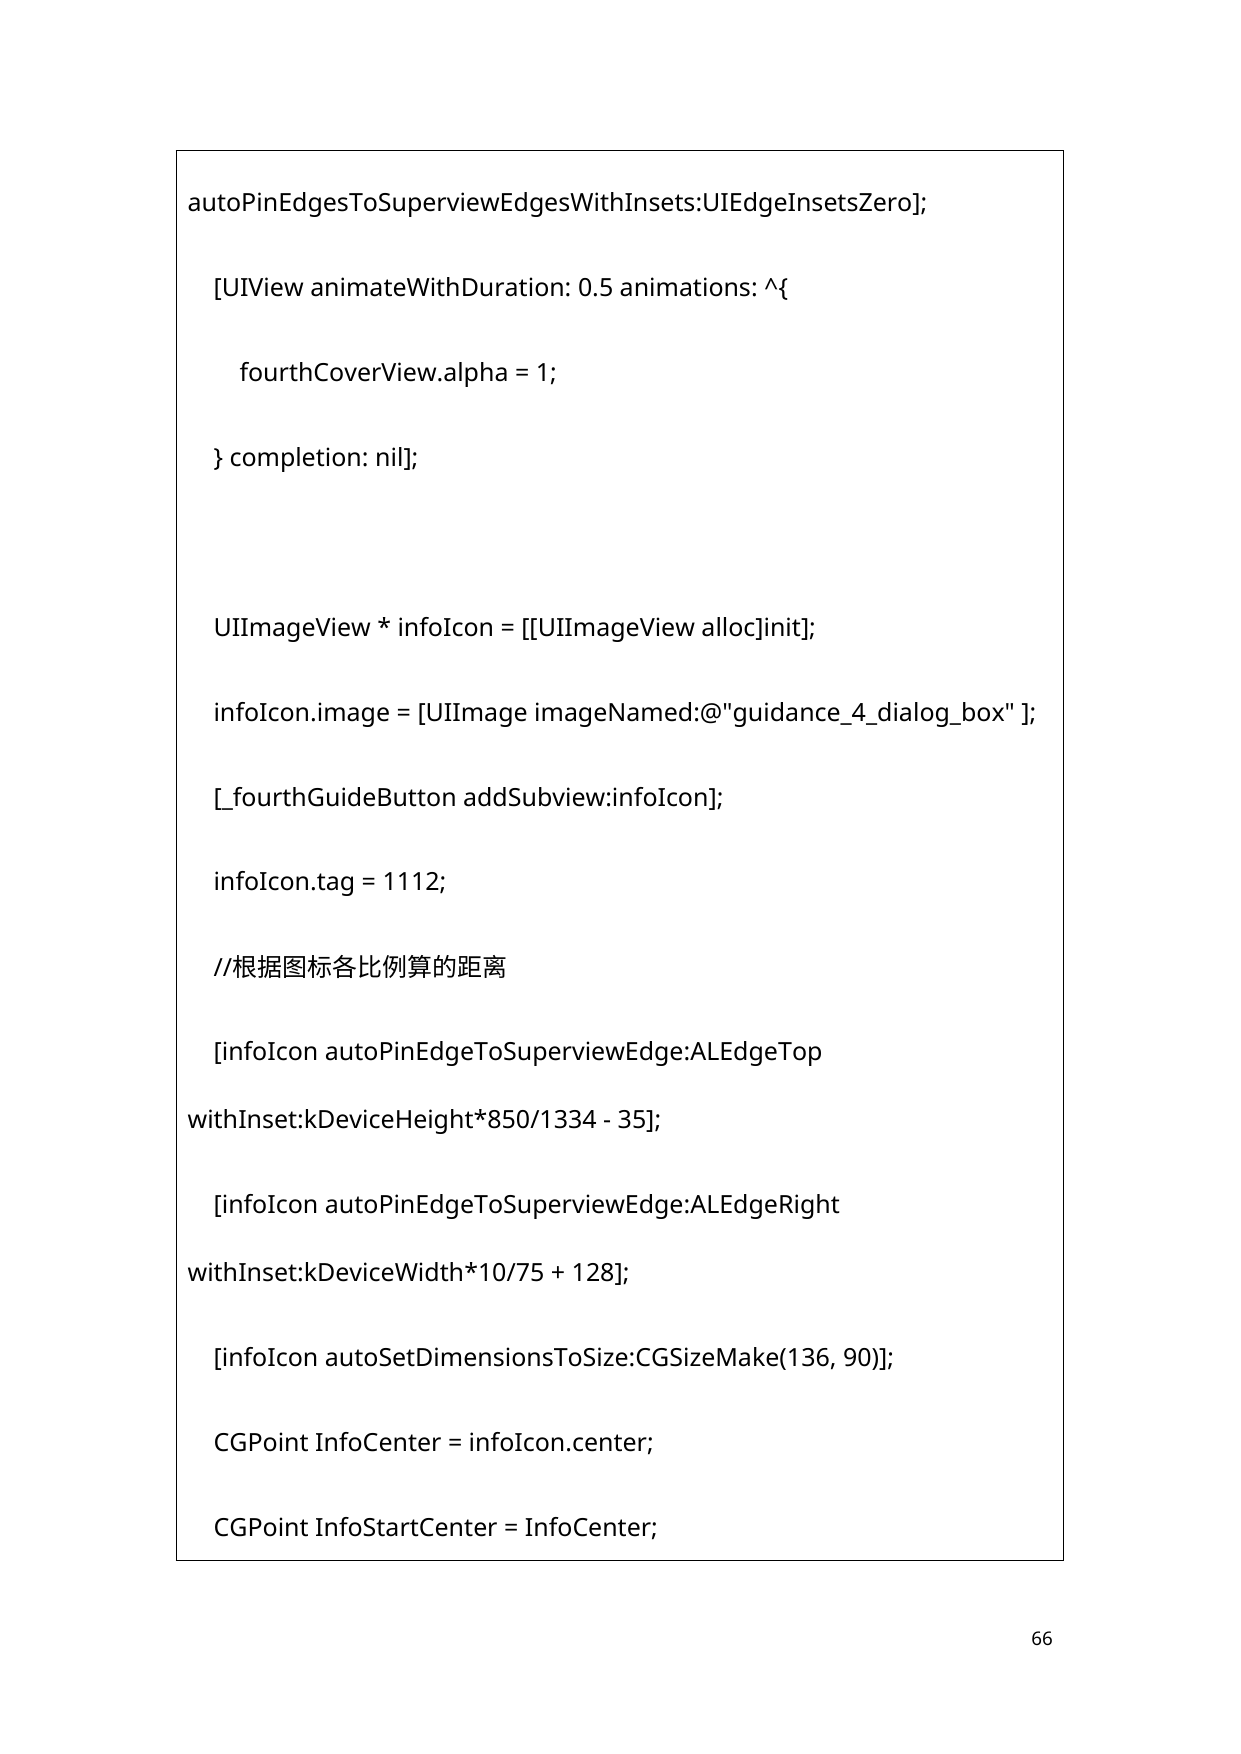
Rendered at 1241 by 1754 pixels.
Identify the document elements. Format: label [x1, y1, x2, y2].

table_cell [177, 151, 1063, 1560]
